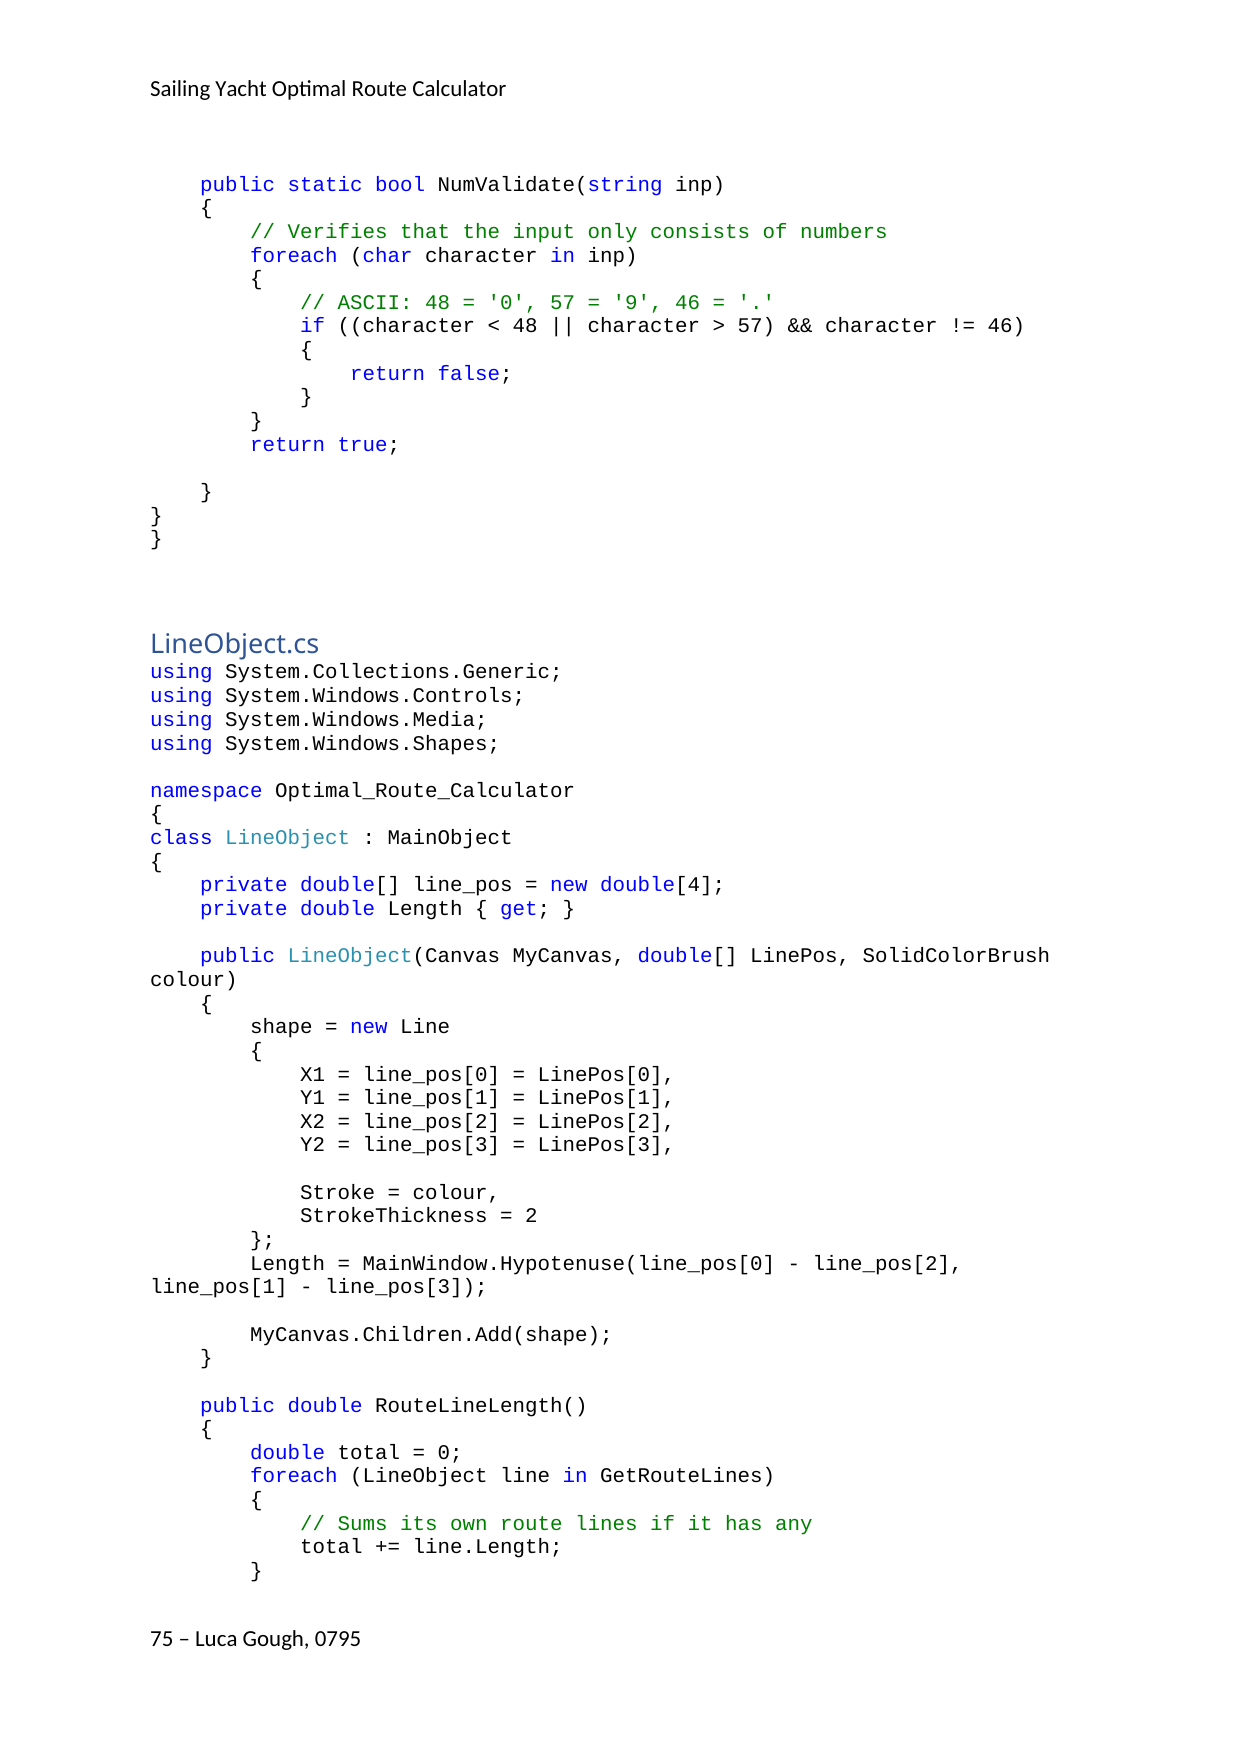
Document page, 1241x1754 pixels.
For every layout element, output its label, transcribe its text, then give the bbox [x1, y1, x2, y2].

text using System.Windows.Shapes; [150, 732, 1090, 756]
text { [150, 197, 1090, 221]
text Y1 = line_pos[1] = LinePos[1], [150, 1087, 1090, 1111]
text Length = MainWindow.Hypotenuse(line_pos[0] - line_pos[2], line_pos[1] - line_pos[3]); [150, 1253, 1090, 1300]
text shape = new Line [150, 1016, 1090, 1040]
text // Sums its own route lines if it has any [150, 1513, 1090, 1536]
text { [150, 803, 1090, 827]
text foreach (char character in inp) [150, 244, 1090, 268]
text namespace Optimal_Route_Calculator [150, 780, 1090, 803]
text total += line.Length; [150, 1536, 1090, 1560]
text } [150, 528, 1090, 552]
text } [150, 1347, 1090, 1371]
text public LineObject(Canvas MyCanvas, double[] LinePos, SolidColorBrush colour) [150, 945, 1090, 993]
text Stroke = colour, [150, 1182, 1090, 1205]
text } [150, 386, 1090, 410]
text } [150, 1560, 1090, 1584]
text { [150, 1040, 1090, 1063]
text } [150, 505, 1090, 528]
text X2 = line_pos[2] = LinePos[2], [150, 1111, 1090, 1134]
text { [150, 1418, 1090, 1442]
text using System.Windows.Controls; [150, 685, 1090, 709]
text public static bool NumValidate(string inp) [150, 174, 1090, 197]
text Y2 = line_pos[3] = LinePos[3], [150, 1134, 1090, 1158]
text class LineObject : MainObject [150, 827, 1090, 851]
text public double RouteLineLength() [150, 1394, 1090, 1418]
text private double Length { get; } [150, 898, 1090, 922]
text { [150, 268, 1090, 292]
text private double[] line_pos = new double[4]; [150, 874, 1090, 898]
text } [150, 481, 1090, 505]
text using System.Collections.Generic; [150, 662, 1090, 685]
text // Verifies that the input only consists of numbers [150, 221, 1090, 244]
text using System.Windows.Media; [150, 709, 1090, 732]
text double total = 0; [150, 1442, 1090, 1466]
text { [150, 1489, 1090, 1513]
text { [150, 339, 1090, 363]
text // ASCII: 48 = '0', 57 = '9', 46 = '.' [150, 292, 1090, 316]
text } [150, 410, 1090, 434]
text if ((character < 48 || character > 57) && character != 46) [150, 316, 1090, 339]
text { [150, 993, 1090, 1016]
text }; [150, 1229, 1090, 1253]
text MyCanvas.Children.Add(shape); [150, 1324, 1090, 1347]
text StrokeThickness = 2 [150, 1205, 1090, 1229]
text return true; [150, 434, 1090, 457]
subtitle LineObject.cs [150, 625, 1090, 662]
text { [150, 851, 1090, 874]
text foreach (LineObject line in GetRouteLines) [150, 1466, 1090, 1489]
text X1 = line_pos[0] = LinePos[0], [150, 1063, 1090, 1087]
text return false; [150, 363, 1090, 386]
